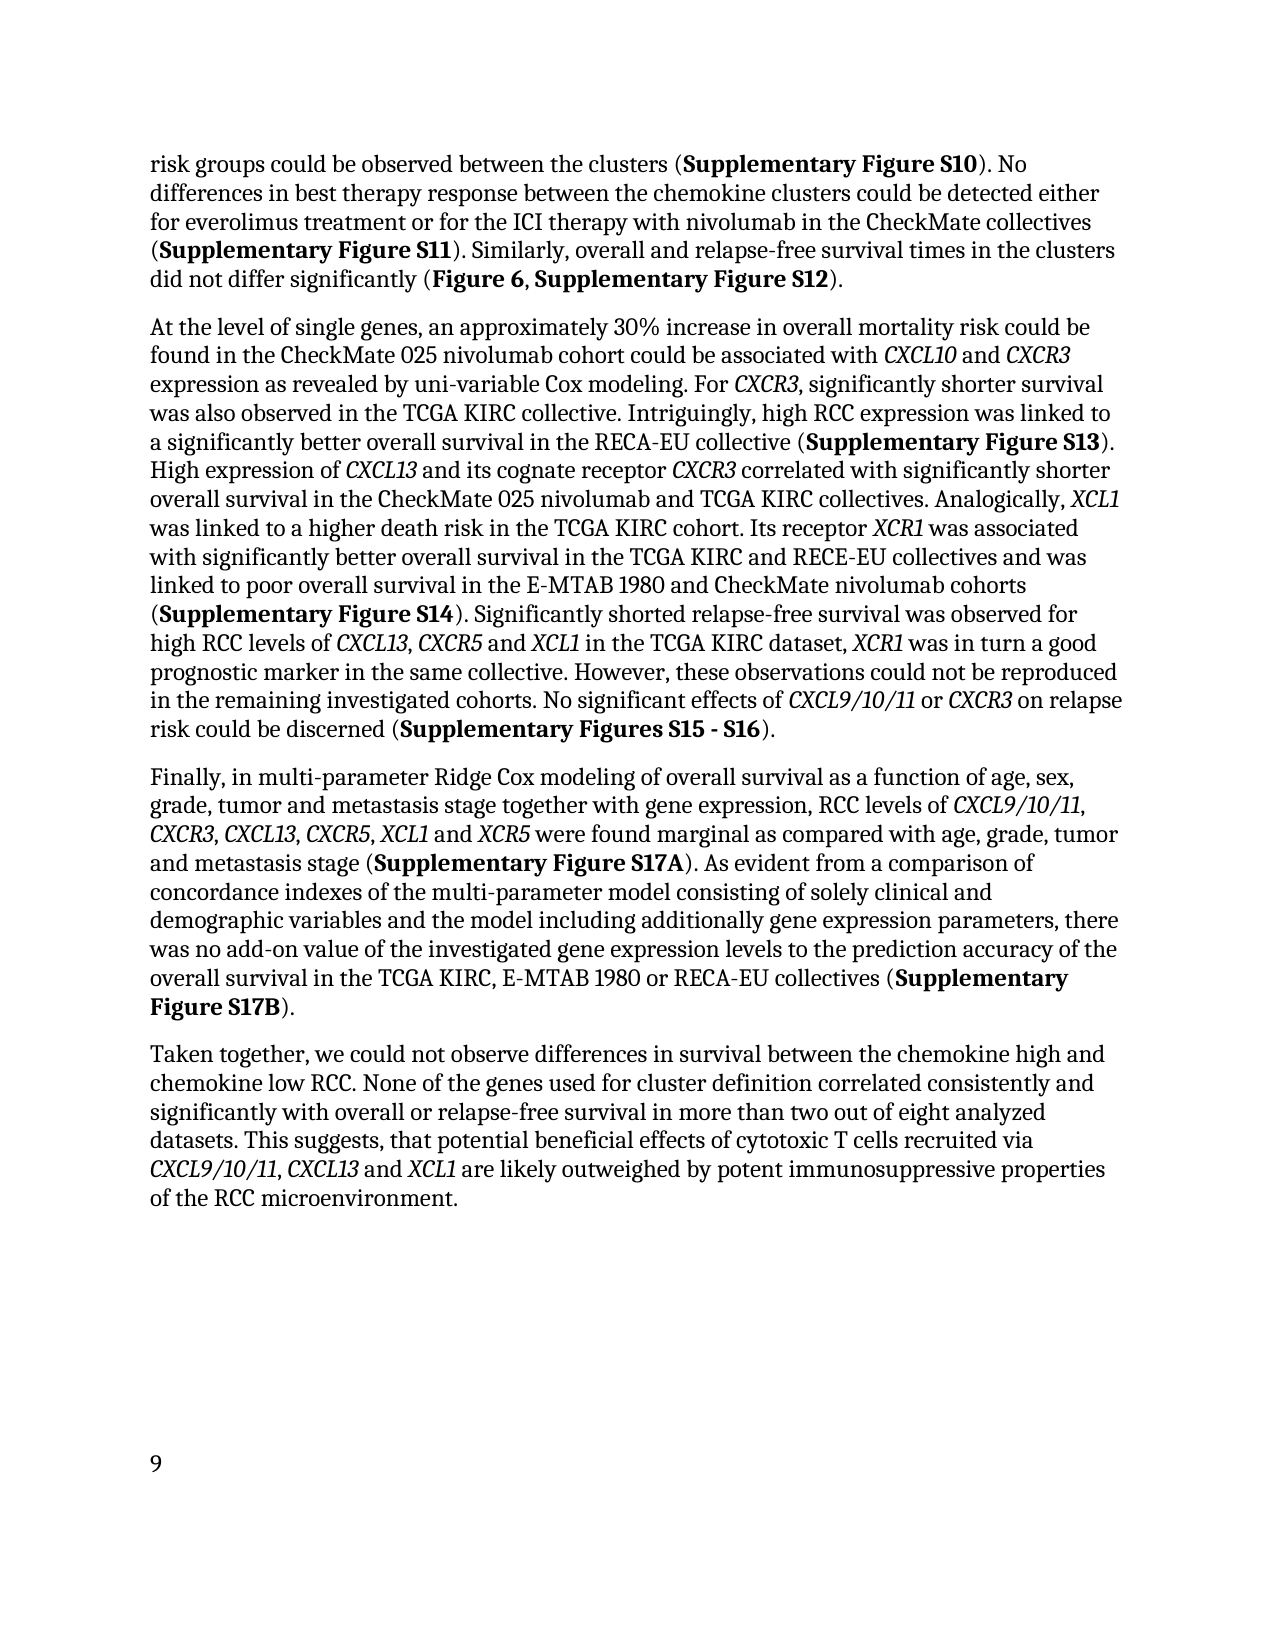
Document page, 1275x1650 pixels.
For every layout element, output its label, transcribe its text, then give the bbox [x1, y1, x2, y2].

text Taken together, we could not observe differences in survival between the chemokine high and chemokine low RCC. None of the genes used for cluster definition correlated consistently and significantly with overall or relapse-free survival in more than two out of eight analyzed datasets. This suggests, that potential beneficial effects of cytotoxic T cells recruited via CXCL9/10/11, CXCL13 and XCL1 are likely outweighed by potent immunosuppressive properties of the RCC microenvironment. [150, 1040, 1125, 1212]
text Finally, in multi-parameter Ridge Cox modeling of overall survival as a function of age, sex, grade, tumor and metastasis stage together with gene expression, RCC levels of CXCL9/10/11, CXCR3, CXCL13, CXCR5, XCL1 and XCR5 were found marginal as compared with age, grade, tumor and metastasis stage (Supplementary Figure S17A). As evident from a comparison of concordance indexes of the multi-parameter model consisting of solely clinical and demographic variables and the model including additionally gene expression parameters, there was no add-on value of the investigated gene expression levels to the prediction accuracy of the overall survival in the TCGA KIRC, E-MTAB 1980 or RECA-EU collectives (Supplementary Figure S17B). [150, 762, 1125, 1021]
text At the level of single genes, an approximately 30% increase in overall mortality risk could be found in the CheckMate 025 nivolumab cohort could be associated with CXCL10 and CXCR3 expression as revealed by uni-variable Cox modeling. For CXCR3, significantly shorter survival was also observed in the TCGA KIRC collective. Intriguingly, high RCC expression was linked to a significantly better overall survival in the RECA-EU collective (Supplementary Figure S13). High expression of CXCL13 and its cognate receptor CXCR3 correlated with significantly shorter overall survival in the CheckMate 025 nivolumab and TCGA KIRC collectives. Analogically, XCL1 was linked to a higher death risk in the TCGA KIRC cohort. Its receptor XCR1 was associated with significantly better overall survival in the TCGA KIRC and RECE-EU collectives and was linked to poor overall survival in the E-MTAB 1980 and CheckMate nivolumab cohorts (Supplementary Figure S14). Significantly shorted relapse-free survival was observed for high RCC levels of CXCL13, CXCR5 and XCL1 in the TCGA KIRC dataset, XCR1 was in turn a good prognostic marker in the same collective. However, these observations could not be reproduced in the remaining investigated cohorts. No significant effects of CXCL9/10/11 or CXCR3 on relapse risk could be discerned (Supplementary Figures S15 - S16). [150, 312, 1125, 744]
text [150, 150, 1125, 294]
